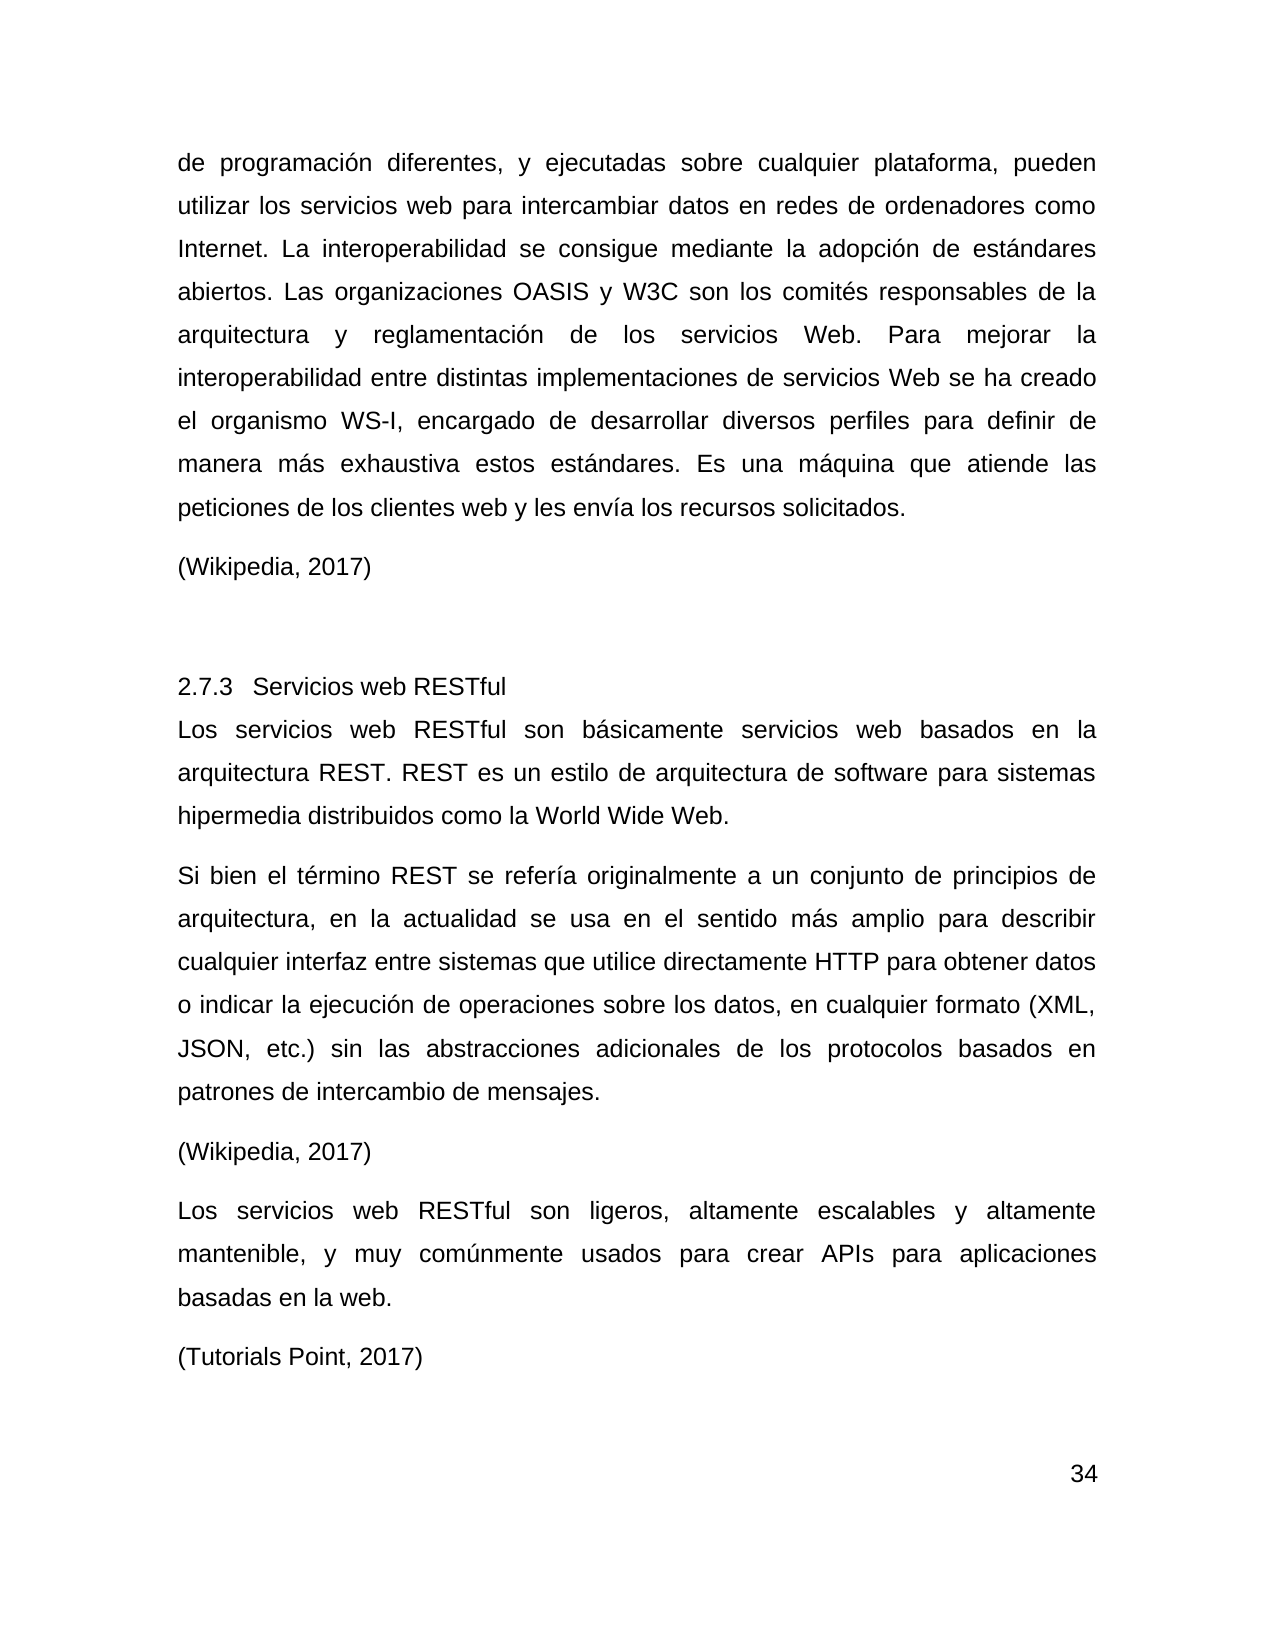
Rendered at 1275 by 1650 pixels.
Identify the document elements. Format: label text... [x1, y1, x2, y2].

text Los servicios web RESTful son ligeros, altamente escalables y altamente mantenible, y muy comúnmente usados para crear APIs para aplicaciones basadas en la web. [177, 1196, 1098, 1311]
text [177, 148, 1098, 521]
text Los servicios web RESTful son básicamente servicios web basados en la arquitectura REST. REST es un estilo de arquitectura de software para sistemas hipermedia distribuidos como la World Wide Web. [177, 715, 1098, 830]
text Si bien el término REST se refería originalmente a un conjunto de principios de arquitectura, en la actualidad se usa en el sentido más amplio para describir cualquier interfaz entre sistemas que utilice directamente HTTP para obtener datos o indicar la ejecución de operaciones sobre los datos, en cualquier formato (XML, JSON, etc.) sin las abstracciones adicionales de los protocolos basados en patrones de intercambio de mensajes. [177, 861, 1098, 1106]
subtitle 2.7.3 Servicios web RESTful [177, 672, 1098, 701]
